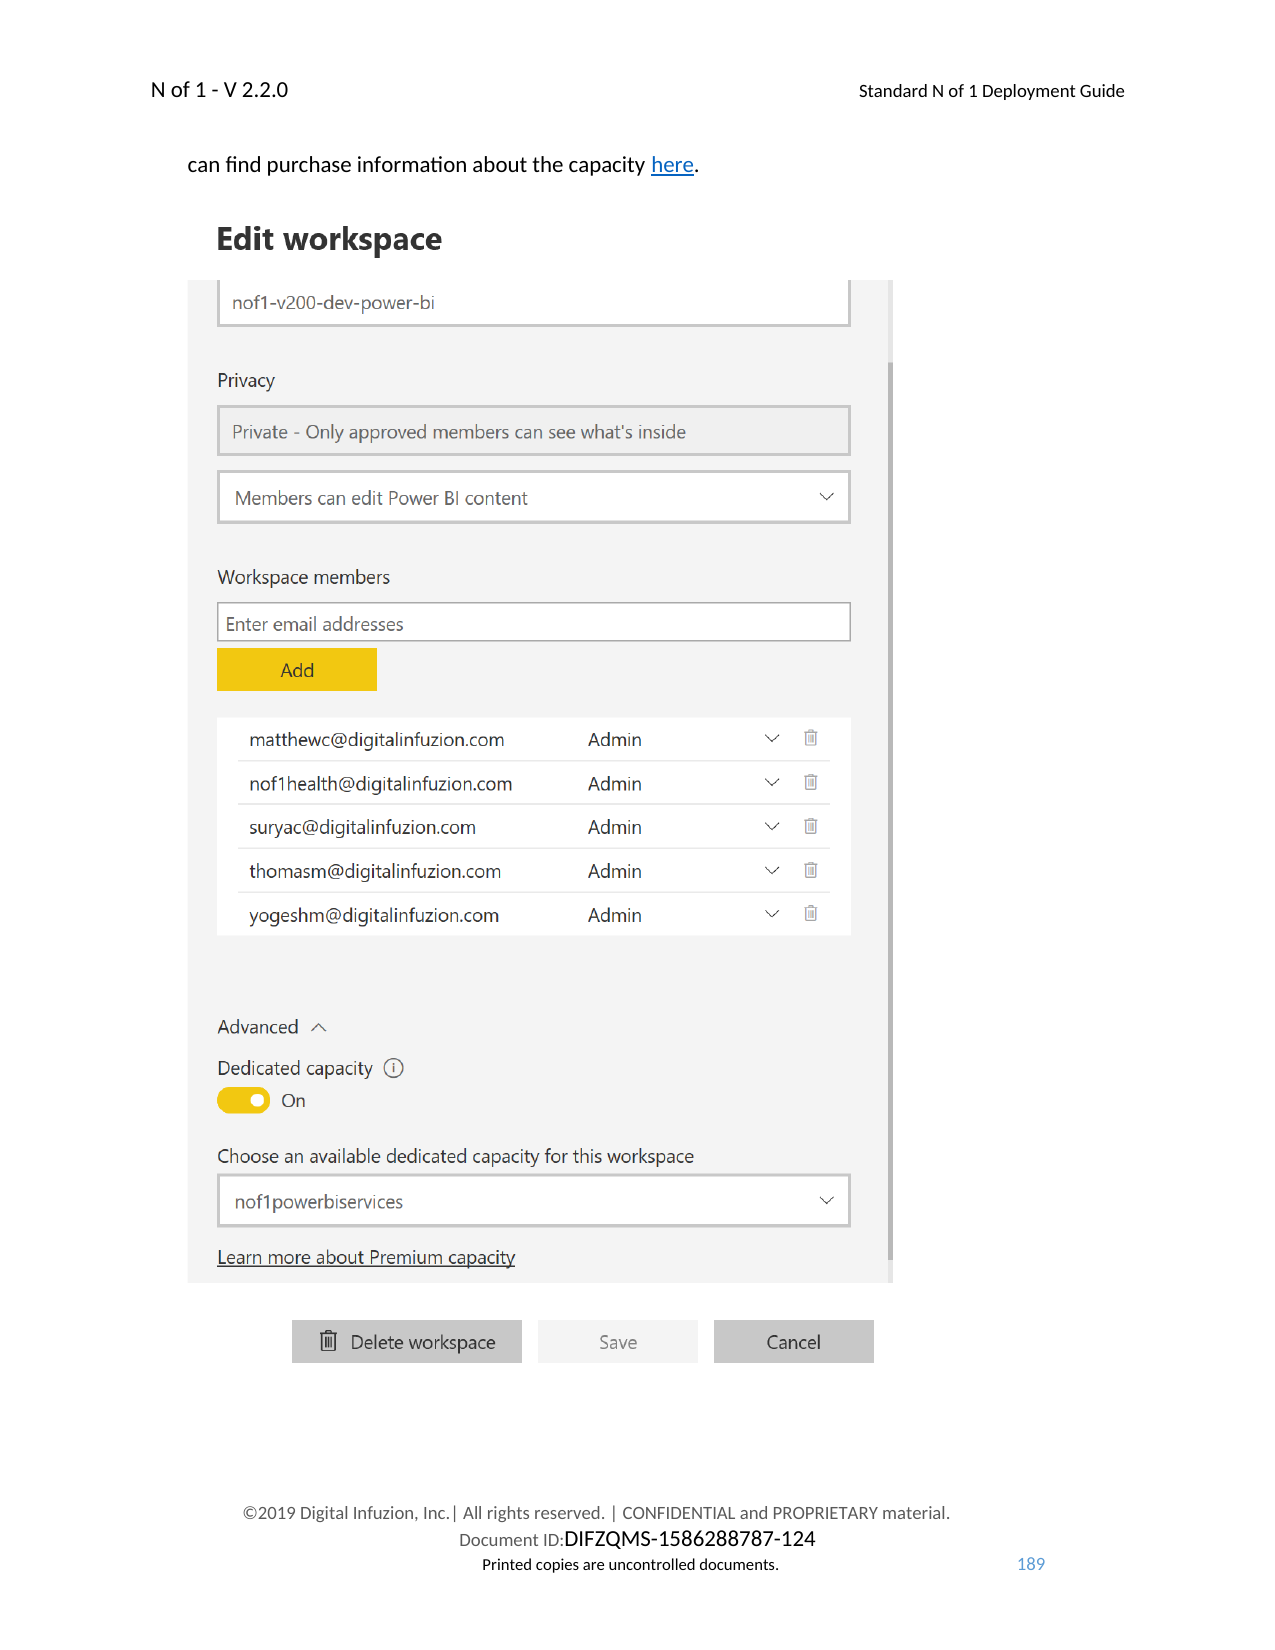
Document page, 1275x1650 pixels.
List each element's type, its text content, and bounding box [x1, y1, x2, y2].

picture [187, 182, 893, 1414]
